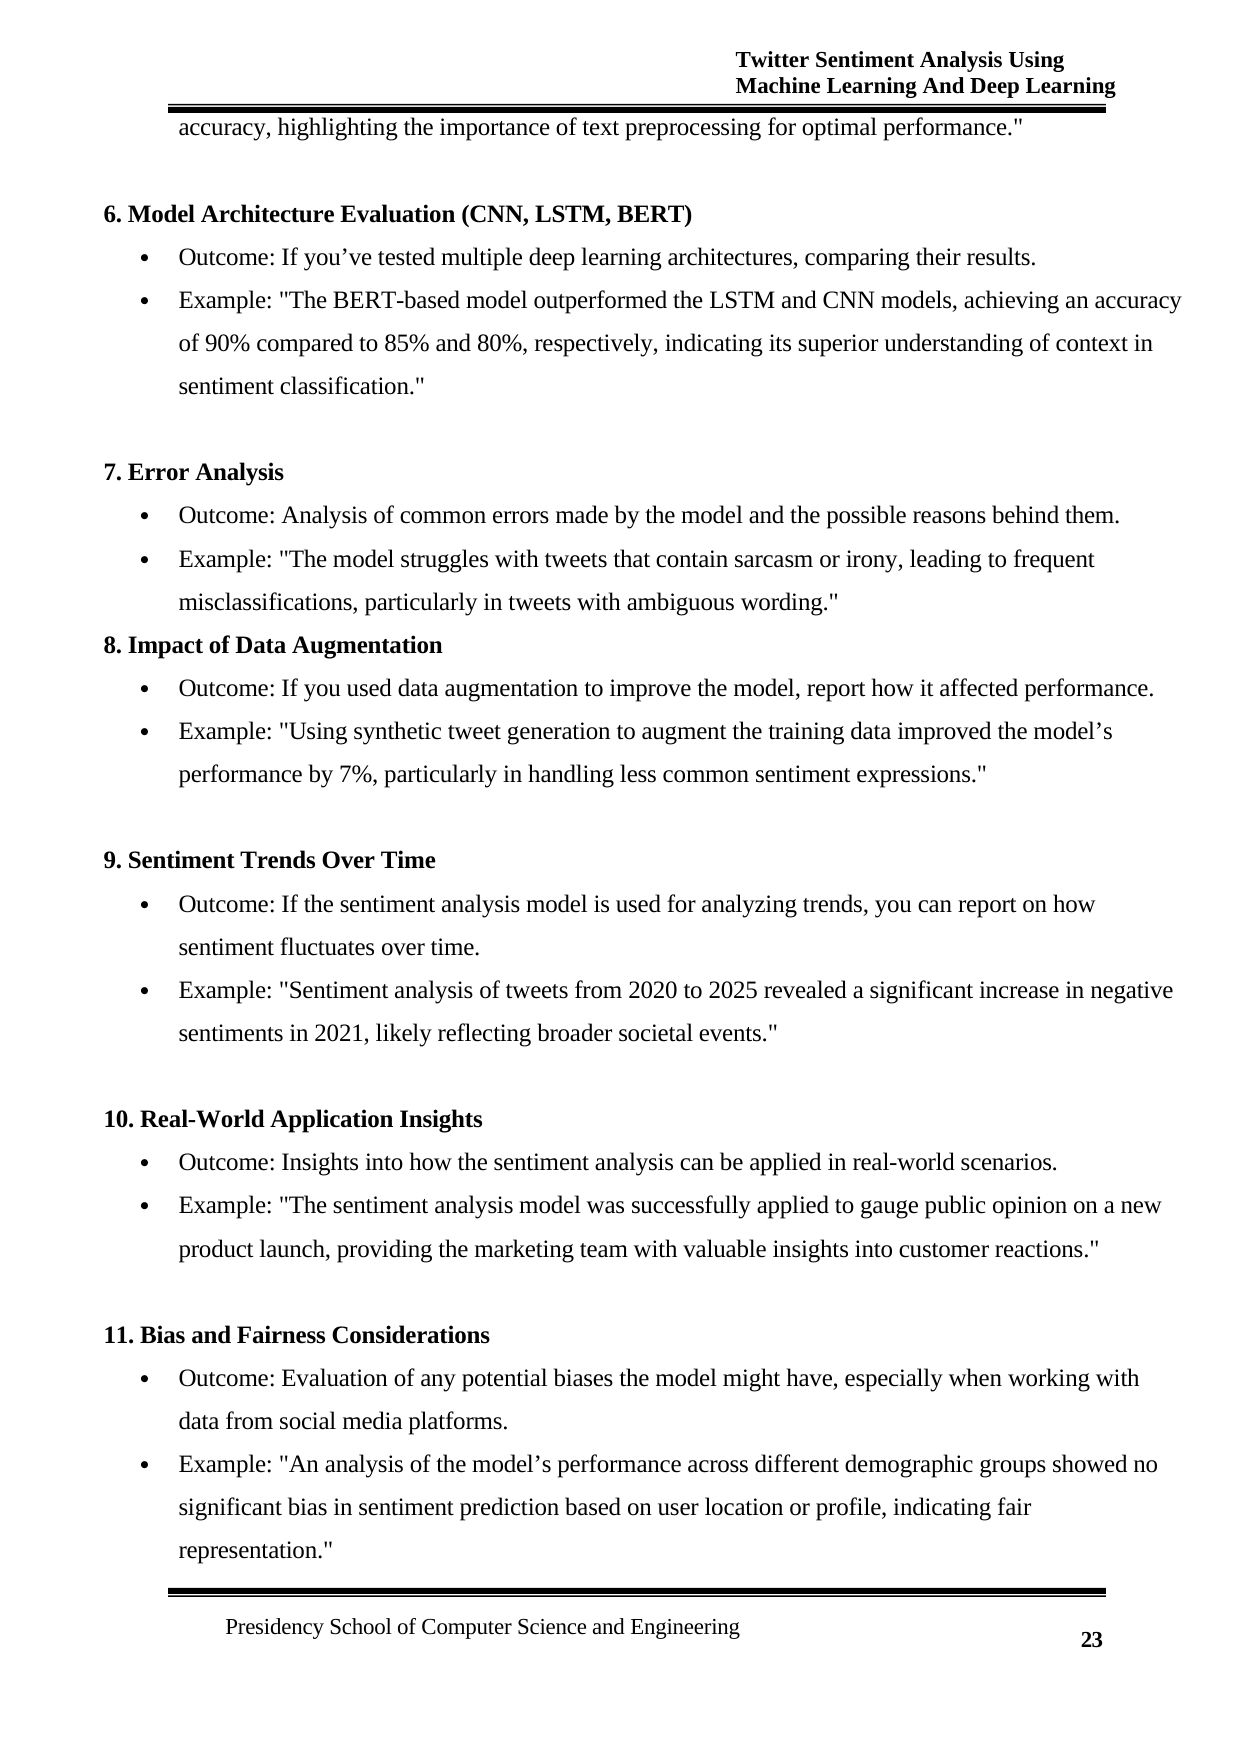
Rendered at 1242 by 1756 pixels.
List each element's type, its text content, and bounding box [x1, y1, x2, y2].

list Outcome: Evaluation of any potential biases the model might have, especially when working with data from social media platforms. [141, 1363, 1183, 1435]
text 10. Real-World Application Insights [103, 1104, 1183, 1133]
text 11. Bias and Fairness Considerations [103, 1320, 1183, 1349]
text 8. Impact of Data Augmentation [103, 630, 1183, 659]
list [141, 112, 1183, 141]
list Example: "The BERT-based model outperformed the LSTM and CNN models, achieving an accuracy of 90% compared to 85% and 80%, respectively, indicating its superior understanding of context in sentiment classification." [141, 285, 1183, 400]
text 9. Sentiment Trends Over Time [103, 846, 1183, 874]
list Outcome: If you’ve tested multiple deep learning architectures, comparing their results. [141, 242, 1183, 271]
list Outcome: Analysis of common errors made by the model and the possible reasons behind them. [141, 501, 1183, 529]
list Example: "Sentiment analysis of tweets from 2020 to 2025 revealed a significant increase in negative sentiments in 2021, likely reflecting broader societal events." [141, 975, 1183, 1047]
list Outcome: If the sentiment analysis model is used for analyzing trends, you can report on how sentiment fluctuates over time. [141, 889, 1183, 961]
list Outcome: If you used data augmentation to improve the model, report how it affected performance. [141, 673, 1183, 702]
list Example: "The model struggles with tweets that contain sarcasm or irony, leading to frequent misclassifications, particularly in tweets with ambiguous wording." [141, 544, 1183, 616]
text 7. Error Analysis [103, 457, 1183, 486]
text 6. Model Architecture Evaluation (CNN, LSTM, BERT) [103, 199, 1183, 227]
list Example: "An analysis of the model’s performance across different demographic groups showed no significant bias in sentiment prediction based on user location or profile, indicating fair representation." [141, 1449, 1183, 1564]
list Outcome: Insights into how the sentiment analysis can be applied in real-world scenarios. [141, 1147, 1183, 1176]
list Example: "Using synthetic tweet generation to augment the training data improved the model’s performance by 7%, particularly in handling less common sentiment expressions." [141, 716, 1183, 788]
list Example: "The sentiment analysis model was successfully applied to gauge public opinion on a new product launch, providing the marketing team with valuable insights into customer reactions." [141, 1191, 1183, 1262]
